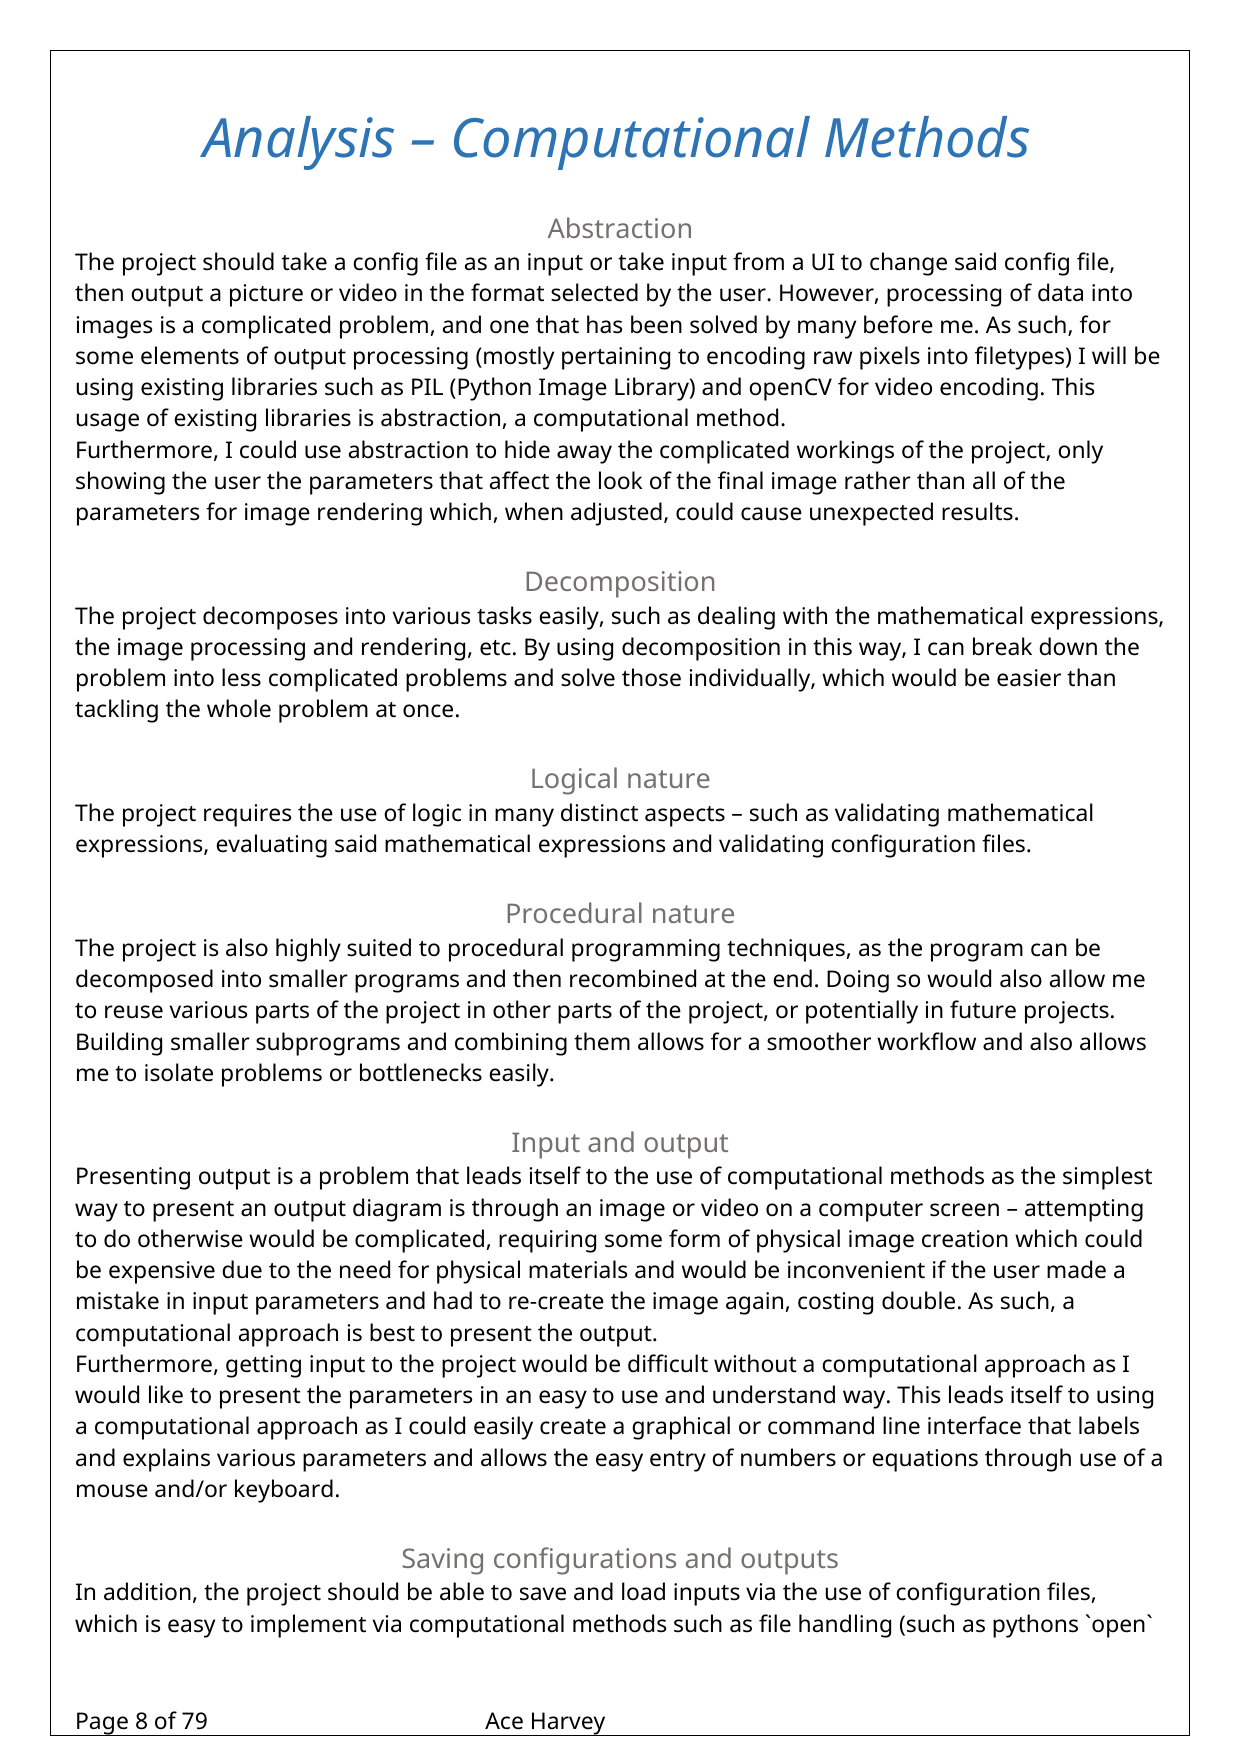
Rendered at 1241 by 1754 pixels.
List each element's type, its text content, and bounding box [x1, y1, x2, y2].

text The project is also highly suited to procedural programming techniques, as the program can be decomposed into smaller programs and then recombined at the end. Doing so would also allow me to reuse various parts of the project in other parts of the project, or potentially in future projects. Building smaller subprograms and combining them allows for a smoother workflow and also allows me to isolate problems or bottlenecks easily. [75, 932, 1165, 1088]
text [75, 1576, 1165, 1639]
subtitle Input and output [75, 1123, 1165, 1160]
text The project should take a config file as an input or take input from a UI to change said config file, then output a picture or video in the format selected by the user. However, processing of data into images is a complicated problem, and one that has been solved by many before me. As such, for some elements of output processing (mostly pertaining to encoding raw pixels into filetypes) I will be using existing libraries such as PIL (Python Image Library) and openCV for video encoding. This usage of existing libraries is abstraction, a computational method. [75, 246, 1165, 433]
text Presenting output is a problem that leads itself to the use of computational methods as the simplest way to present an output diagram is through an image or video on a computer screen – attempting to do otherwise would be complicated, requiring some form of physical image creation which could be expensive due to the need for physical materials and would be inconvenient if the user made a mistake in input parameters and had to re-create the image again, costing double. As such, a computational approach is best to present the output. [75, 1160, 1165, 1348]
subtitle Saving configurations and outputs [75, 1539, 1165, 1576]
subtitle Analysis – Computational Methods [75, 100, 1165, 174]
subtitle Abstraction [75, 209, 1165, 246]
text Furthermore, getting input to the project would be difficult without a computational approach as I would like to present the parameters in an easy to use and understand way. This leads itself to using a computational approach as I could easily create a graphical or command line interface that labels and explains various parameters and allows the easy entry of numbers or equations through use of a mouse and/or keyboard. [75, 1348, 1165, 1504]
text Furthermore, I could use abstraction to hide away the complicated workings of the project, only showing the user the parameters that affect the look of the final image rather than all of the parameters for image rendering which, when adjusted, could cause unexpected results. [75, 433, 1165, 527]
subtitle Decomposition [75, 563, 1165, 599]
subtitle Procedural nature [75, 895, 1165, 932]
subtitle Logical nature [75, 760, 1165, 797]
text The project decomposes into various tasks easily, such as dealing with the mathematical expressions, the image processing and rendering, etc. By using decomposition in this way, I can break down the problem into less complicated problems and solve those individually, which would be easier than tackling the whole problem at once. [75, 599, 1165, 724]
text The project requires the use of logic in many distinct aspects – such as validating mathematical expressions, evaluating said mathematical expressions and validating configuration files. [75, 797, 1165, 859]
